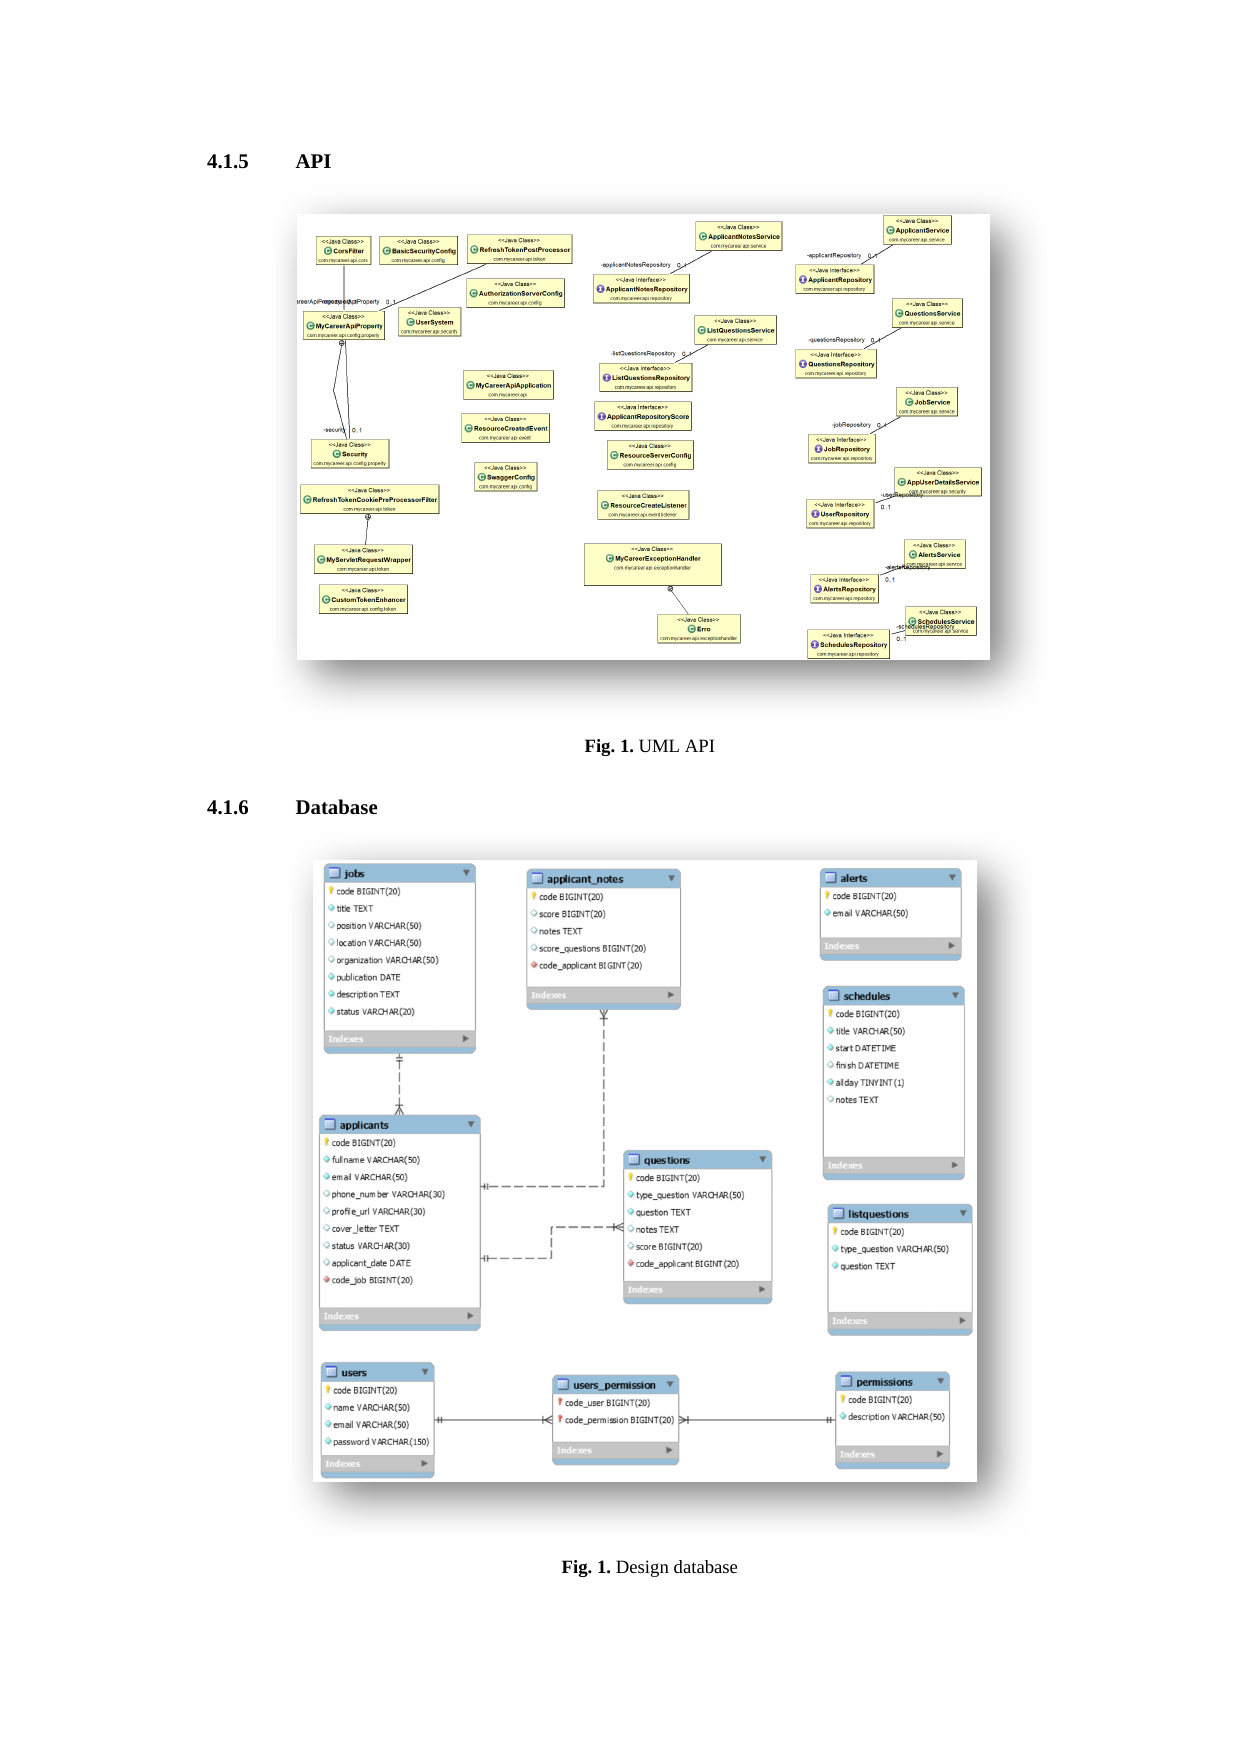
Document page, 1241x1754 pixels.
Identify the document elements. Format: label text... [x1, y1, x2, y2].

subtitle API [207, 148, 1092, 173]
picture [313, 860, 977, 1482]
subtitle Database [207, 794, 1092, 819]
picture [297, 214, 990, 660]
